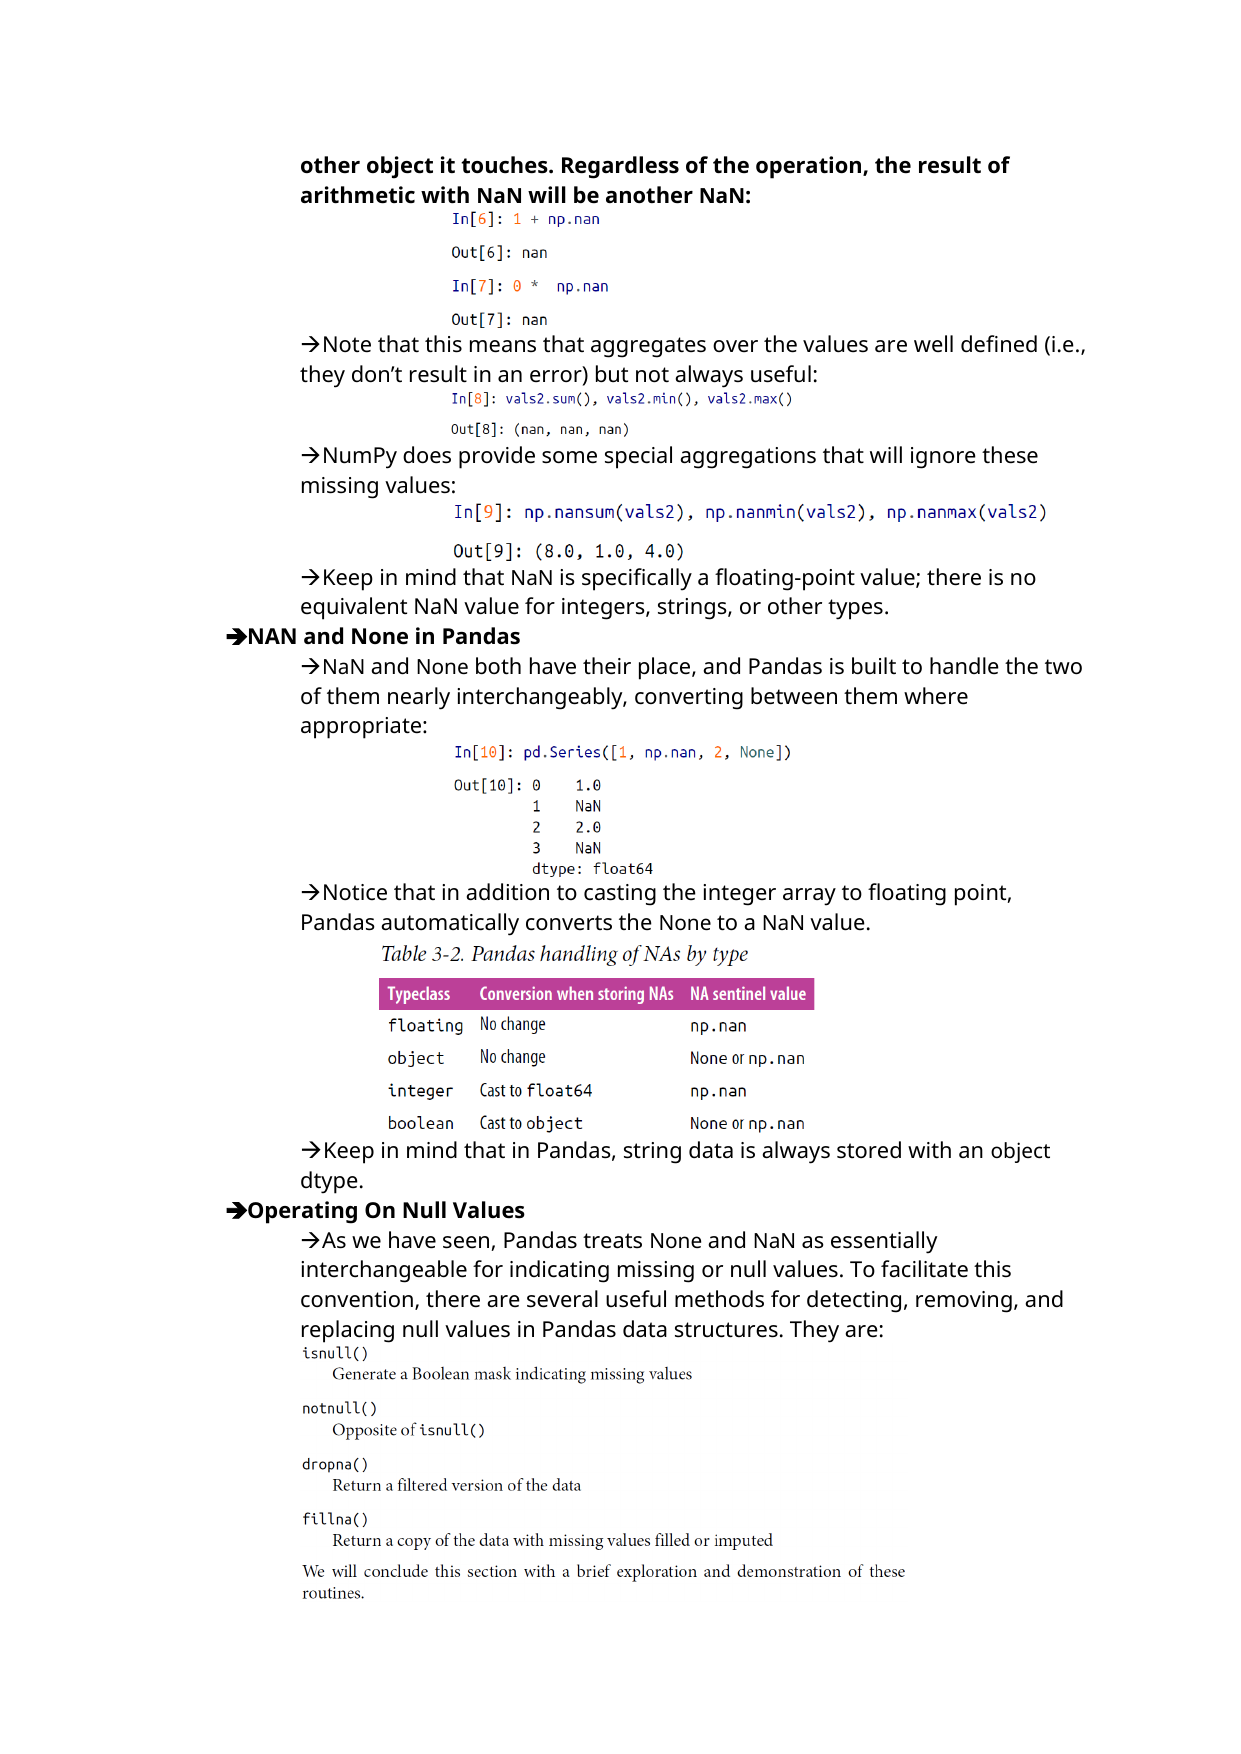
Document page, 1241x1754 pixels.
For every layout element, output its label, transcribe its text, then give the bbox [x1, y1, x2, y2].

text As we have seen, Pandas treats None and NaN as essentially interchangeable for indicating missing or null values. To facilitate this convention, there are several useful methods for detecting, removing, and replacing null values in Pandas data structures. They are: [300, 1225, 1090, 1344]
text NumPy does provide some special aggregations that will ignore these missing values: [300, 440, 1090, 500]
text Keep in mind that NaN is specifically a floating-point value; there is no equivalent NaN value for integers, strings, or other types. [300, 561, 1090, 621]
text NaN and None both have their place, and Pandas is built to handle the two of them nearly interchangeably, converting between them where appropriate: [300, 651, 1090, 740]
picture [450, 499, 1049, 562]
picture [450, 388, 793, 441]
picture [450, 209, 611, 330]
text Note that this means that aggregates over the values are well defined (i.e., they don’t result in an error) but not always useful: [300, 329, 1090, 389]
picture [375, 936, 815, 1136]
picture [300, 1343, 909, 1602]
text Notice that in addition to casting the integer array to floating point, Pandas automatically converts the None to a NaN value. [300, 877, 1090, 937]
text Operating On Null Values [150, 1195, 1090, 1225]
picture [450, 740, 792, 878]
text other object it touches. Regardless of the operation, the result of arithmetic with NaN will be another NaN: [300, 150, 1090, 209]
text NAN and None in Pandas [225, 621, 1090, 651]
text Keep in mind that in Pandas, string data is always stored with an object dtype. [300, 1135, 1090, 1195]
